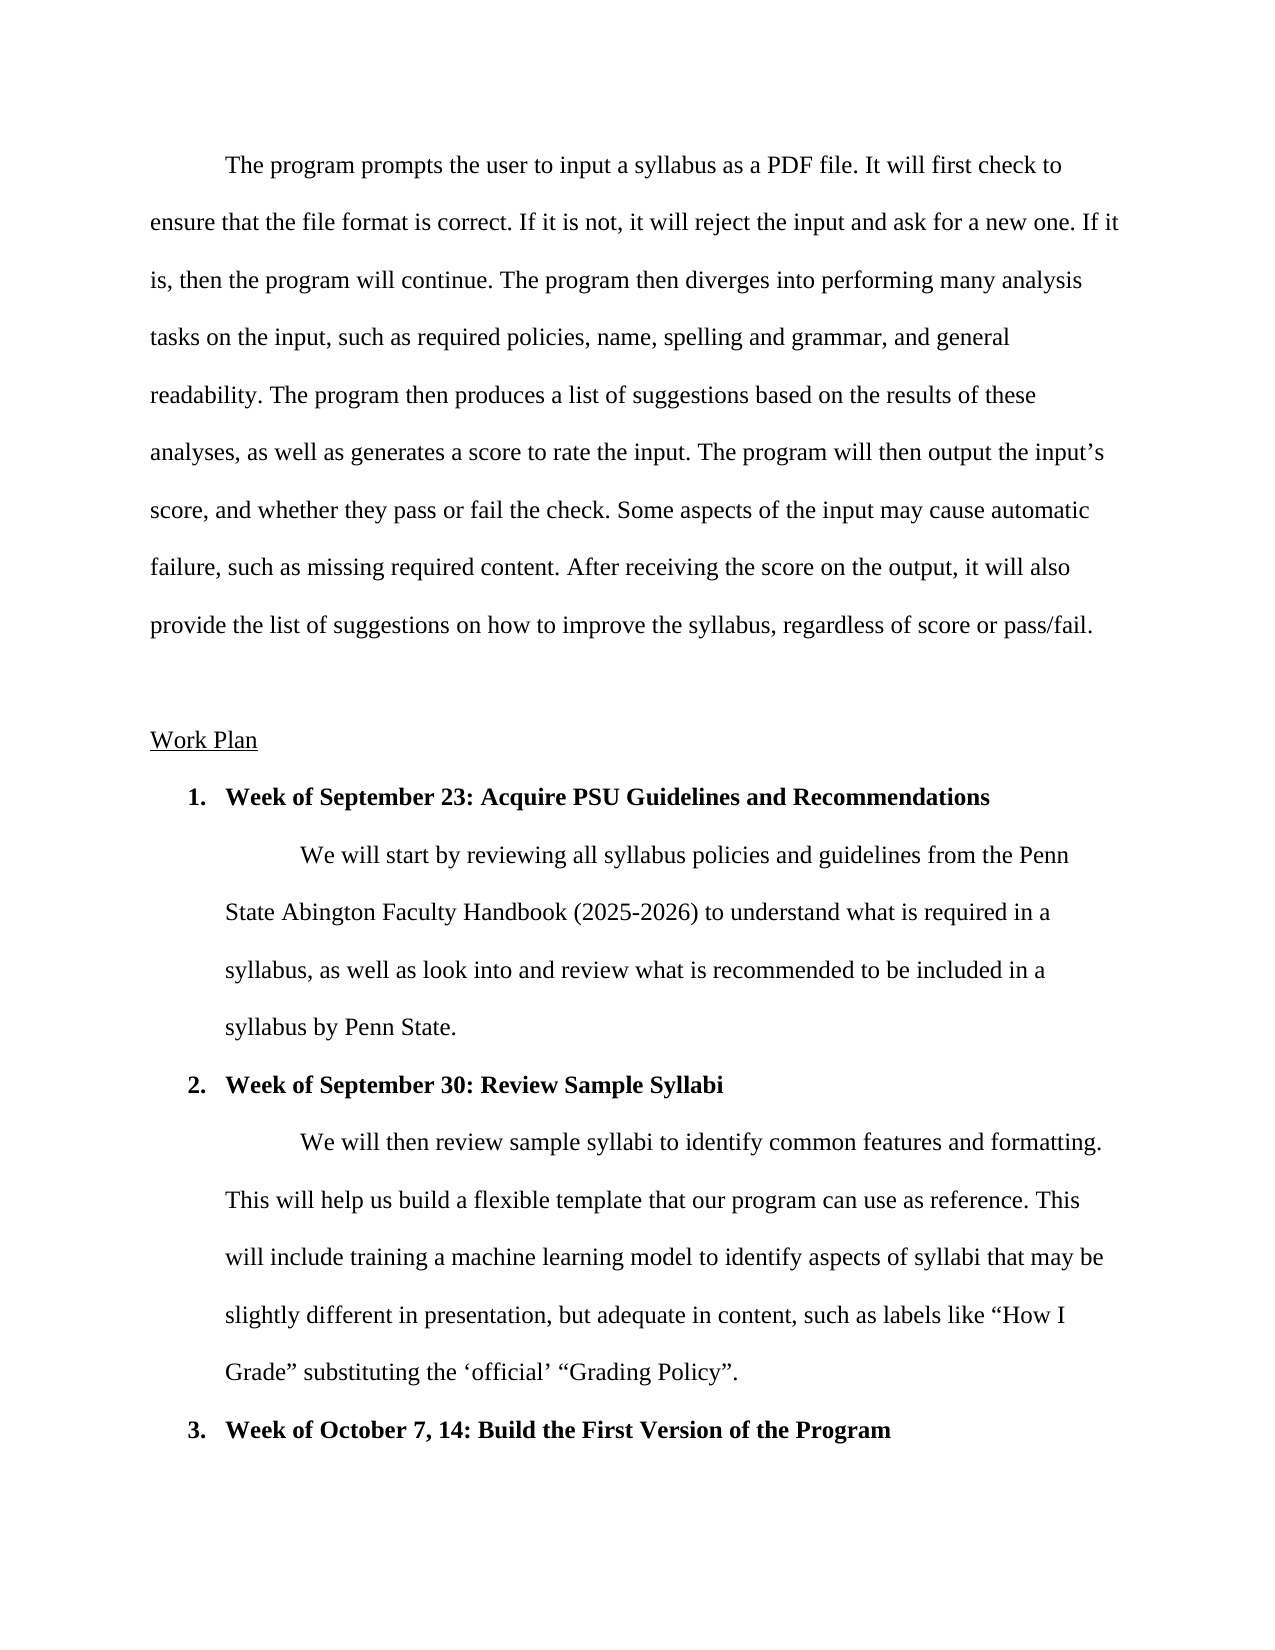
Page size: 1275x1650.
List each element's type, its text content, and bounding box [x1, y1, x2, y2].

text The program prompts the user to input a syllabus as a PDF file. It will first check to ensure that the file format is correct. If it is not, it will reject the input and ask for a new one. If it is, then the program will continue. The program then diverges into performing many analysis tasks on the input, such as required policies, name, spelling and grammar, and general readability. The program then produces a list of suggestions based on the results of these analyses, as well as generates a score to rate the input. The program will then output the input’s score, and whether they pass or fail the check. Some aspects of the input may cause automatic failure, such as missing required content. After receiving the score on the output, it will also provide the list of suggestions on how to improve the syllabus, regardless of score or pass/fail. [150, 150, 1125, 639]
text We will start by reviewing all syllabus policies and guidelines from the Penn State Abington Faculty Handbook (2025-2026) to understand what is required in a syllabus, as well as look into and review what is recommended to be included in a syllabus by Penn State. [225, 840, 1125, 1041]
list Week of September 23: Acquire PSU Guidelines and Recommendations [187, 782, 1125, 811]
text We will then review sample syllabi to identify common features and formatting. This will help us build a flexible template that our program can use as reference. This will include training a machine learning model to identify aspects of syllabi that may be slightly different in presentation, but adequate in content, such as labels like “How I Grade” substituting the ‘official’ “Grading Policy”. [225, 1127, 1125, 1386]
list Week of September 30: Review Sample Syllabi [187, 1070, 1125, 1099]
list Week of October 7, 14: Build the First Version of the Program [187, 1415, 1125, 1444]
text Work Plan [150, 725, 1125, 754]
